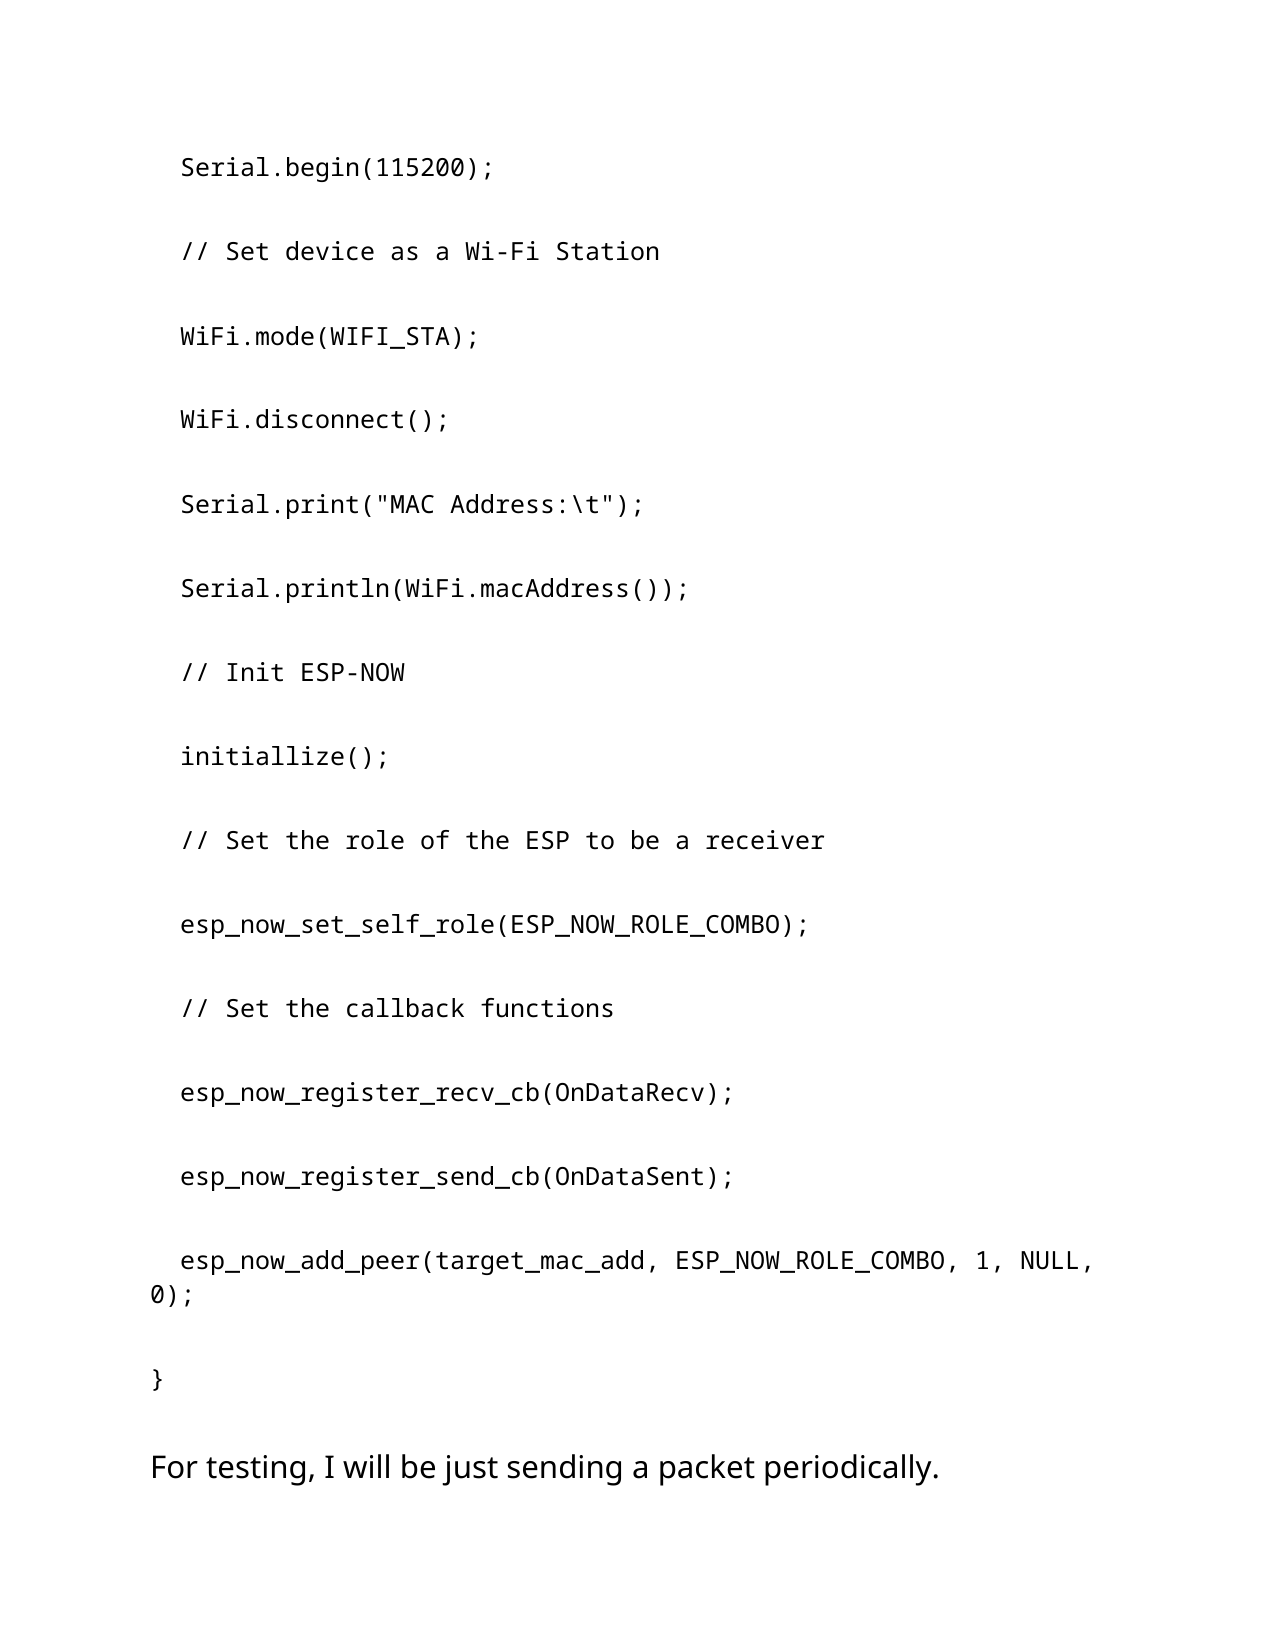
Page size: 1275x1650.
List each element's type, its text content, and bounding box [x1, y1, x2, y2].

text // Init ESP-NOW [150, 654, 1125, 688]
text Serial.print("MAC Address:\t"); [150, 486, 1125, 520]
text esp_now_register_recv_cb(OnDataRecv); [150, 1075, 1125, 1109]
text // Set the callback functions [150, 991, 1125, 1025]
text // Set device as a Wi-Fi Station [150, 234, 1125, 268]
text initiallize(); [150, 738, 1125, 772]
text esp_now_add_peer(target_mac_add, ESP_NOW_ROLE_COMBO, 1, NULL, 0); [150, 1243, 1125, 1311]
text esp_now_set_self_role(ESP_NOW_ROLE_COMBO); [150, 907, 1125, 941]
text // Set the role of the ESP to be a receiver [150, 822, 1125, 857]
text } [150, 1361, 1125, 1395]
text Serial.begin(115200); [150, 150, 1125, 184]
text WiFi.disconnect(); [150, 402, 1125, 436]
text esp_now_register_send_cb(OnDataSent); [150, 1159, 1125, 1193]
text For testing, I will be just sending a packet periodically. [150, 1445, 1125, 1488]
text Serial.println(WiFi.macAddress()); [150, 570, 1125, 604]
text WiFi.mode(WIFI_STA); [150, 318, 1125, 352]
